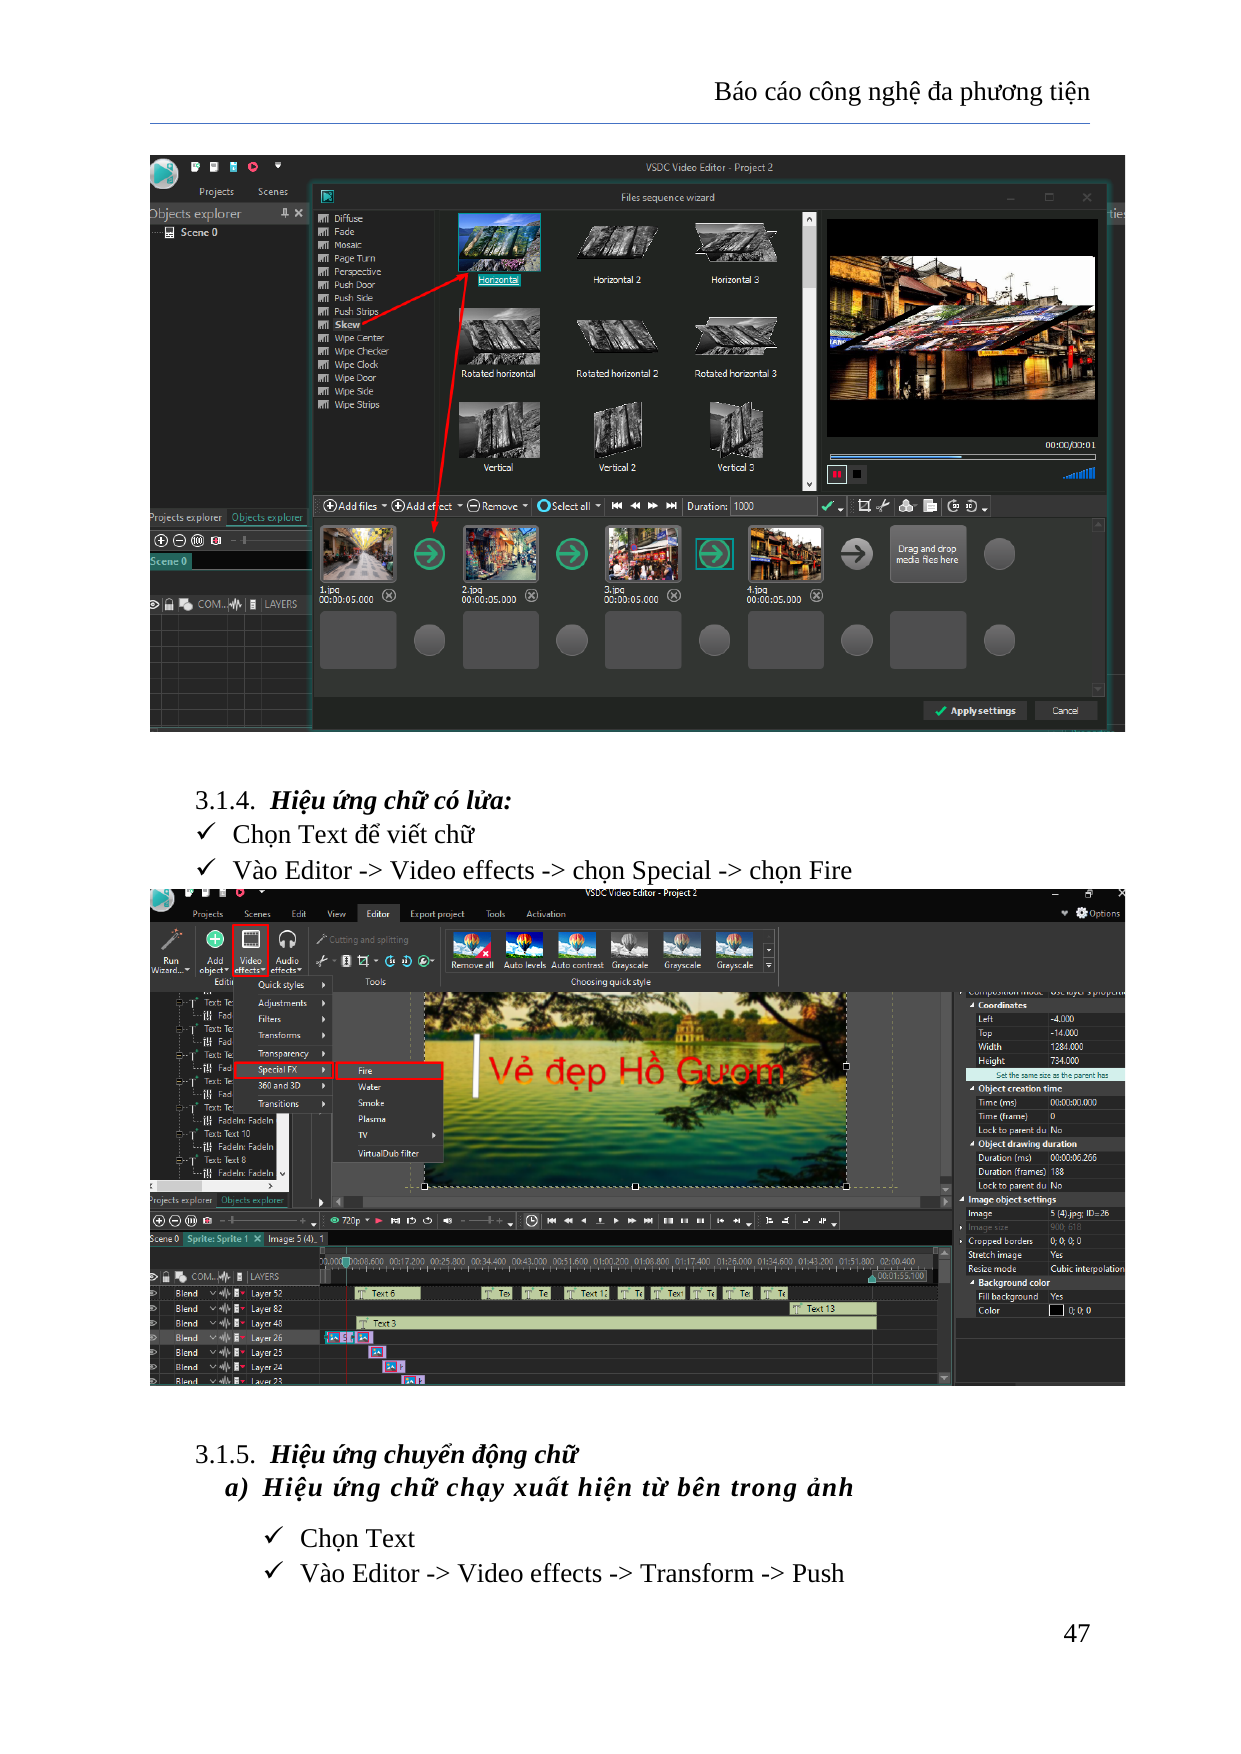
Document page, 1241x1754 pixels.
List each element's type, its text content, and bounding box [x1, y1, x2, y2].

list Vào Editor -> Video effects -> chọn Special -> chọn Fire [195, 854, 1090, 885]
picture [150, 889, 1125, 1386]
list Vào Editor -> Video effects -> Transform -> Push [262, 1558, 1090, 1589]
list Chọn Text để viết chữ [195, 818, 1090, 849]
subtitle Hiệu ứng chuyển động chữ [195, 1438, 1090, 1469]
list Chọn Text [262, 1522, 1090, 1553]
picture [150, 155, 1125, 732]
subtitle Hiệu ứng chữ chạy xuất hiện từ bên trong ảnh [225, 1471, 1090, 1503]
subtitle Hiệu ứng chữ có lửa: [195, 784, 1090, 815]
